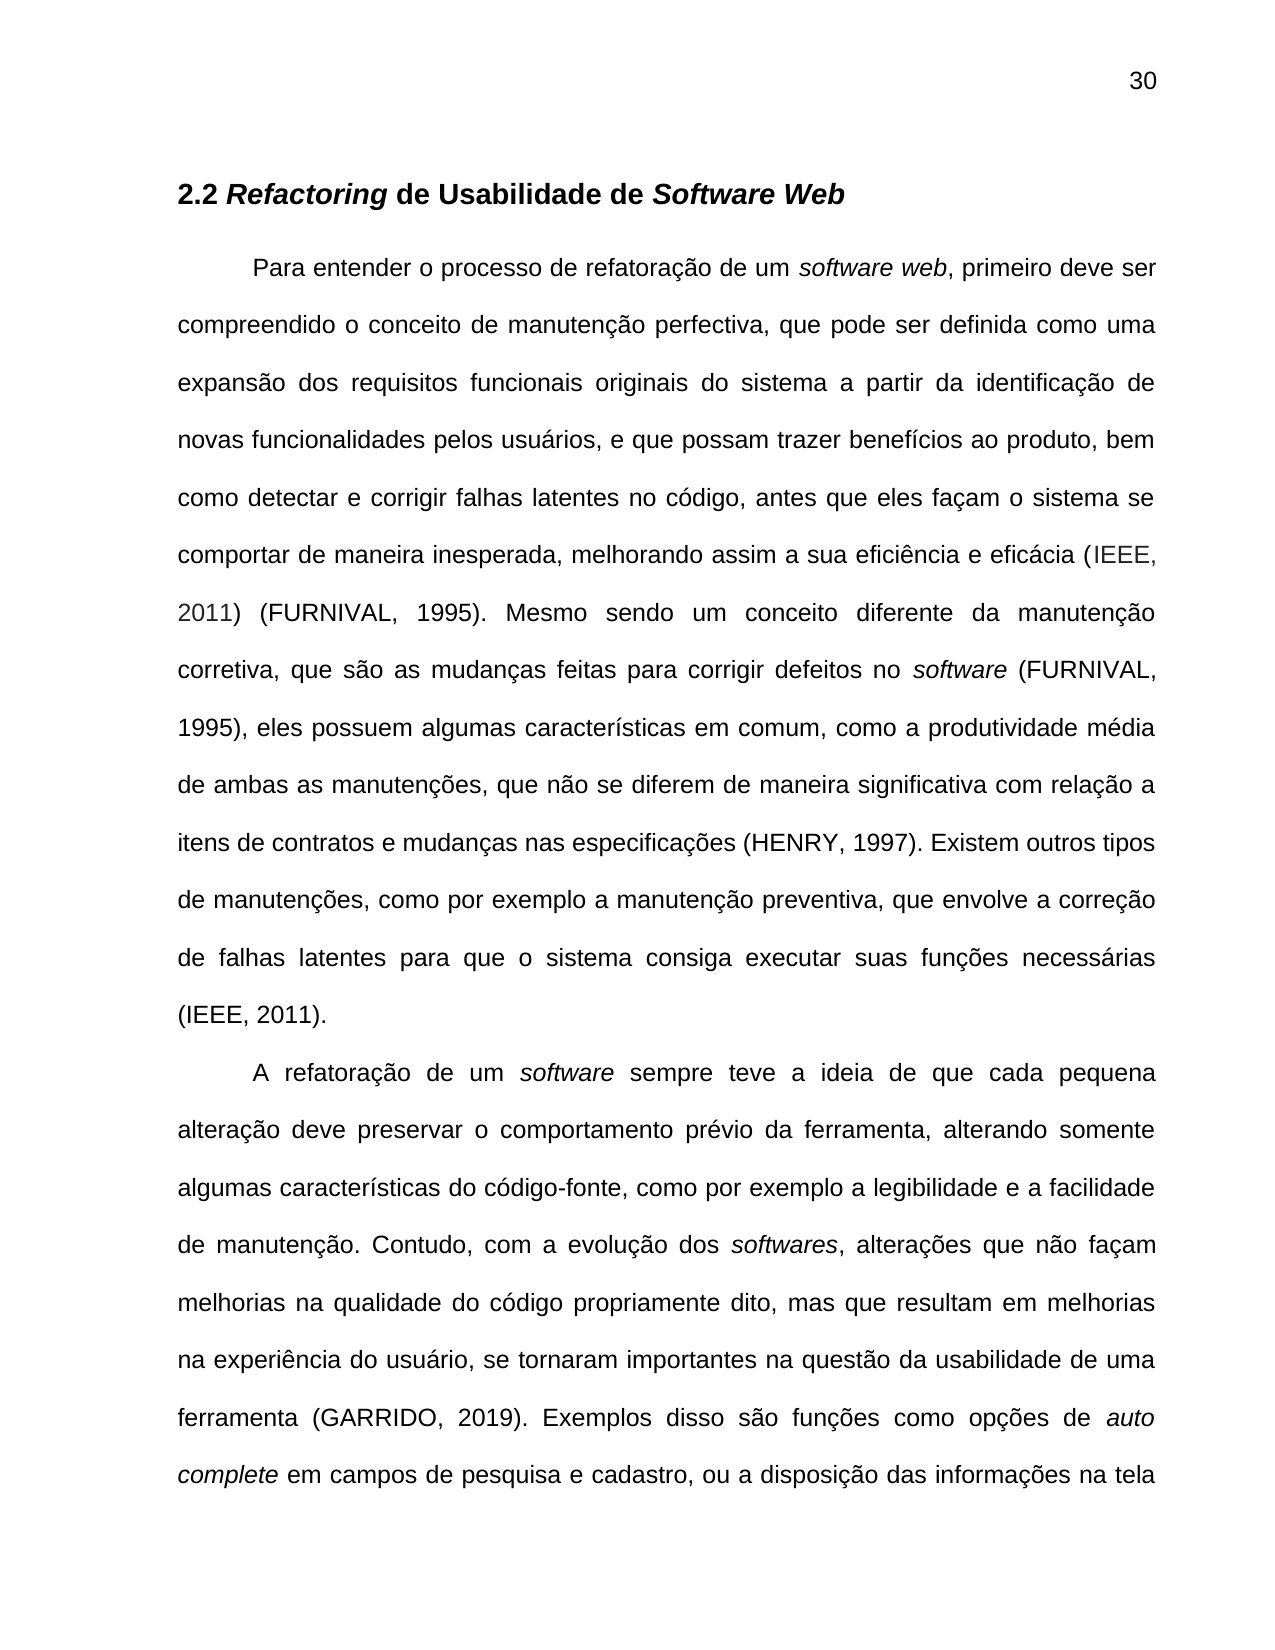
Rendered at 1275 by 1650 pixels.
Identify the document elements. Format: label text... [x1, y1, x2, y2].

text Para entender o processo de refatoração de um software web, primeiro deve ser compreendido o conceito de manutenção perfectiva, que pode ser definida como uma expansão dos requisitos funcionais originais do sistema a partir da identificação de novas funcionalidades pelos usuários, e que possam trazer benefícios ao produto, bem como detectar e corrigir falhas latentes no código, antes que eles façam o sistema se comportar de maneira inesperada, melhorando assim a sua eficiência e eficácia (IEEE, 2011) (FURNIVAL, 1995). Mesmo sendo um conceito diferente da manutenção corretiva, que são as mudanças feitas para corrigir defeitos no software (FURNIVAL, 1995), eles possuem algumas características em comum, como a produtividade média de ambas as manutenções, que não se diferem de maneira significativa com relação a itens de contratos e mudanças nas especificações (HENRY, 1997). Existem outros tipos de manutenções, como por exemplo a manutenção preventiva, que envolve a correção de falhas latentes para que o sistema consiga executar suas funções necessárias (IEEE, 2011). [177, 253, 1157, 1029]
subtitle 2.2 Refactoring de Usabilidade de Software Web [177, 177, 1157, 211]
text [177, 1058, 1157, 1489]
